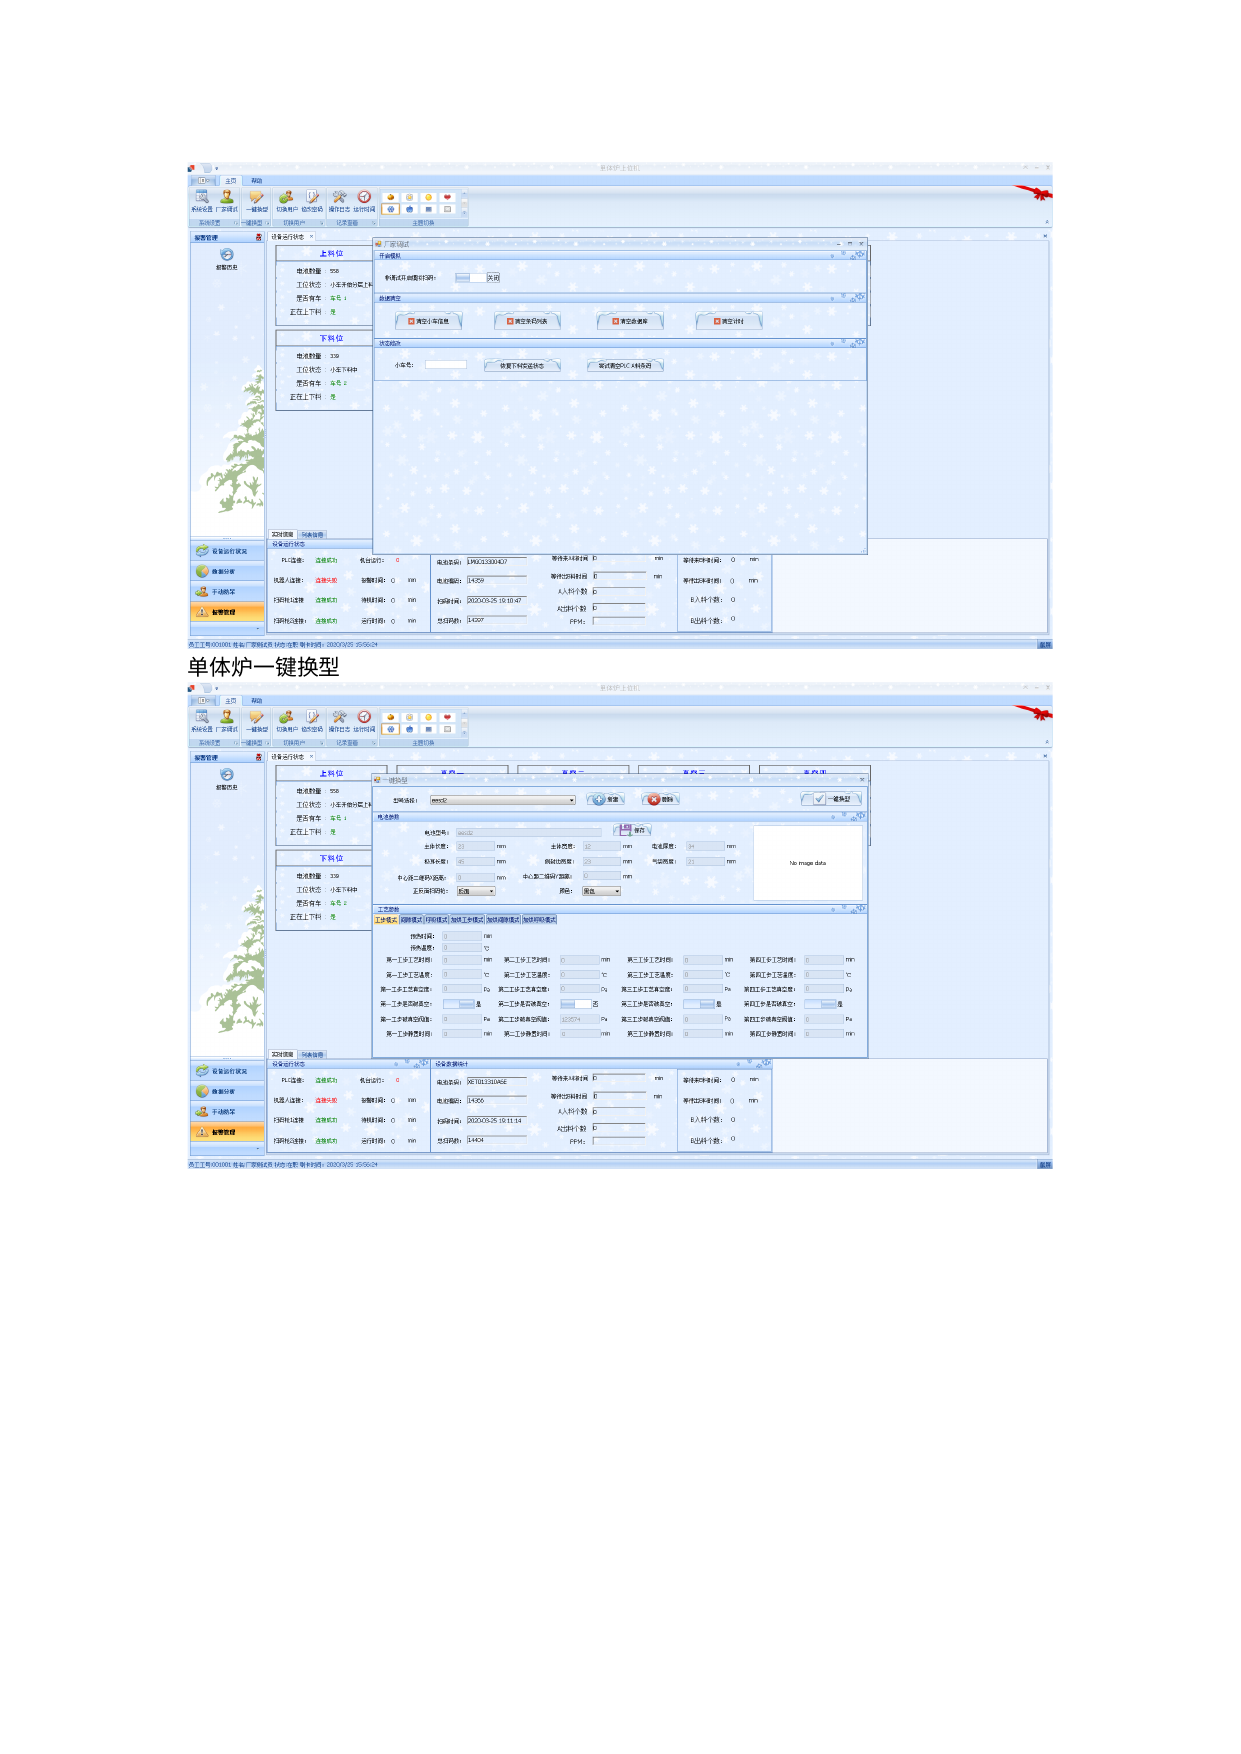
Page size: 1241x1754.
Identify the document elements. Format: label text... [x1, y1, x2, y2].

text 单体炉一键换型 [187, 649, 1053, 682]
picture [187, 682, 1053, 1169]
picture [187, 162, 1053, 649]
